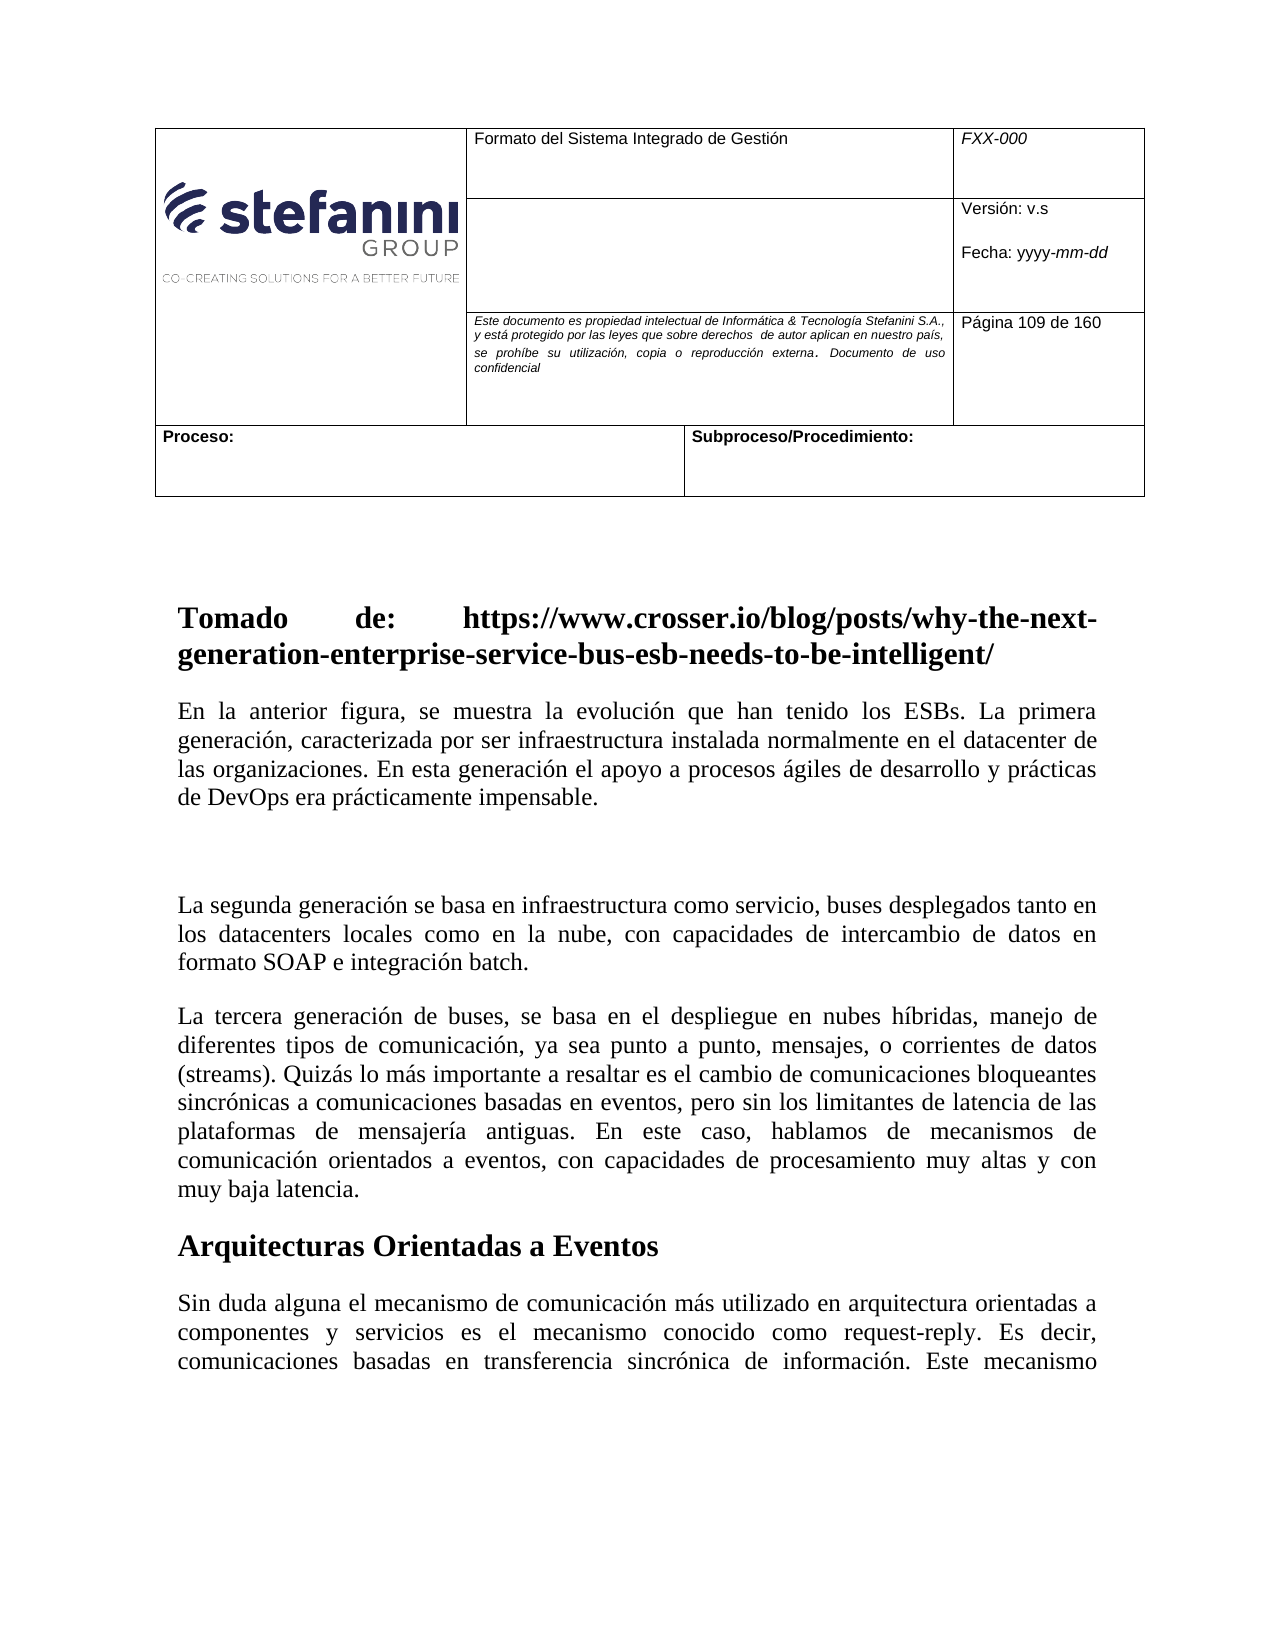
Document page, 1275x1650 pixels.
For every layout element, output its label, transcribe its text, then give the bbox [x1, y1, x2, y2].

subtitle Arquitecturas Orientadas a Eventos [177, 1227, 1098, 1263]
picture [162, 182, 460, 286]
text En la anterior figura, se muestra la evolución que han tenido los ESBs. La primera generación, caracterizada por ser infraestructura instalada normalmente en el datacenter de las organizaciones. En esta generación el apoyo a procesos ágiles de desarrollo y prácticas de DevOps era prácticamente impensable. [177, 696, 1098, 811]
text La segunda generación se basa en infraestructura como servicio, buses desplegados tanto en los datacenters locales como en la nube, con capacidades de intercambio de datos en formato SOAP e integración batch. [177, 890, 1098, 976]
subtitle Tomado de: https://www.crosser.io/blog/posts/why-the-next-generation-enterprise-service-bus-esb-needs-to-be-intelligent/ [177, 599, 1098, 671]
text Sin duda alguna el mecanismo de comunicación más utilizado en arquitectura orientadas a componentes y servicios es el mecanismo conocido como request-reply. Es decir, comunicaciones basadas en transferencia sincrónica de información. Este mecanismo implica en general, la comunicación entre un servicio consumidor y un servicio proveedor. El servicio consumidor, debe inicialmente localizar al servicio consumidor (posiblemente con ayuda de un ESB) y ejecutar una petición al servicio proveedor. A través de protocolos como SOAP la comunicación se establece y el intercambio de información comienza (posiblemente en datos usando formatos en XML). [177, 1288, 1098, 1375]
text La tercera generación de buses, se basa en el despliegue en nubes híbridas, manejo de diferentes tipos de comunicación, ya sea punto a punto, mensajes, o corrientes de datos (streams). Quizás lo más importante a resaltar es el cambio de comunicaciones bloqueantes sincrónicas a comunicaciones basadas en eventos, pero sin los limitantes de latencia de las plataformas de mensajería antiguas. En este caso, hablamos de mecanismos de comunicación orientados a eventos, con capacidades de procesamiento muy altas y con muy baja latencia. [177, 1001, 1098, 1202]
